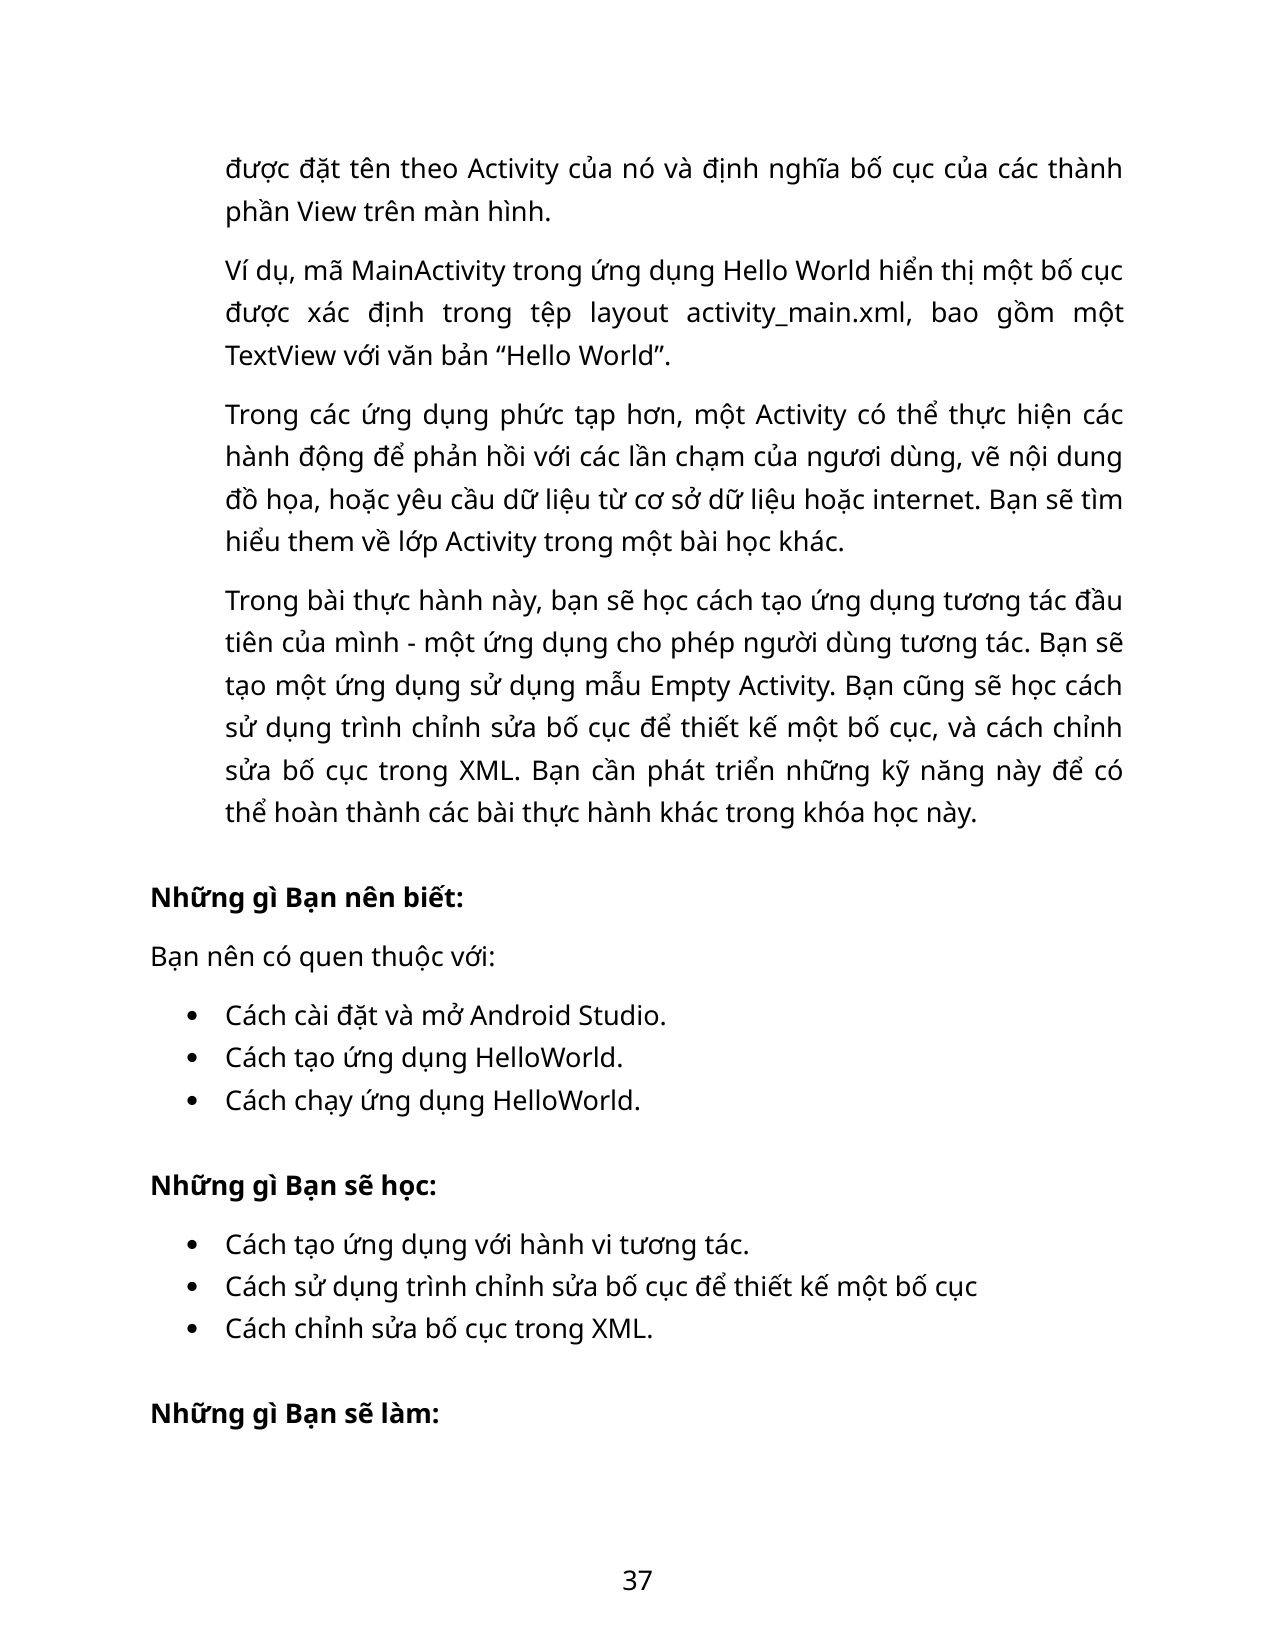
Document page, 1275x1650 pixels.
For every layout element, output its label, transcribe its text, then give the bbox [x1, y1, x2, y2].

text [225, 150, 1125, 229]
text Trong bài thực hành này, bạn sẽ học cách tạo ứng dụng tương tác đầu tiên của mình - một ứng dụng cho phép người dùng tương tác. Bạn sẽ tạo một ứng dụng sử dụng mẫu Empty Activity. Bạn cũng sẽ học cách sử dụng trình chỉnh sửa bố cục để thiết kế một bố cục, và cách chỉnh sửa bố cục trong XML. Bạn cần phát triển những kỹ năng này để có thể hoàn thành các bài thực hành khác trong khóa học này. [225, 582, 1125, 830]
text Những gì Bạn sẽ làm: [150, 1395, 1125, 1432]
text Ví dụ, mã MainActivity trong ứng dụng Hello World hiển thị một bố cục được xác định trong tệp layout activity_main.xml, bao gồm một TextView với văn bản “Hello World”. [225, 251, 1125, 373]
text Những gì Bạn sẽ học: [150, 1166, 1125, 1203]
list Cách tạo ứng dụng với hành vi tương tác. [187, 1225, 1125, 1262]
list Cách tạo ứng dụng HelloWorld. [187, 1039, 1125, 1076]
list Cách sử dụng trình chỉnh sửa bố cục để thiết kế một bố cục [187, 1267, 1125, 1304]
text Trong các ứng dụng phức tạp hơn, một Activity có thể thực hiện các hành động để phản hồi với các lần chạm của ngươi dùng, vẽ nội dung đồ họa, hoặc yêu cầu dữ liệu từ cơ sở dữ liệu hoặc internet. Bạn sẽ tìm hiểu them về lớp Activity trong một bài học khác. [225, 395, 1125, 559]
list Cách cài đặt và mở Android Studio. [187, 996, 1125, 1033]
text Những gì Bạn nên biết: [150, 878, 1125, 915]
list Cách chỉnh sửa bố cục trong XML. [187, 1310, 1125, 1347]
list Cách chạy ứng dụng HelloWorld. [187, 1081, 1125, 1118]
text Bạn nên có quen thuộc với: [150, 937, 1125, 974]
